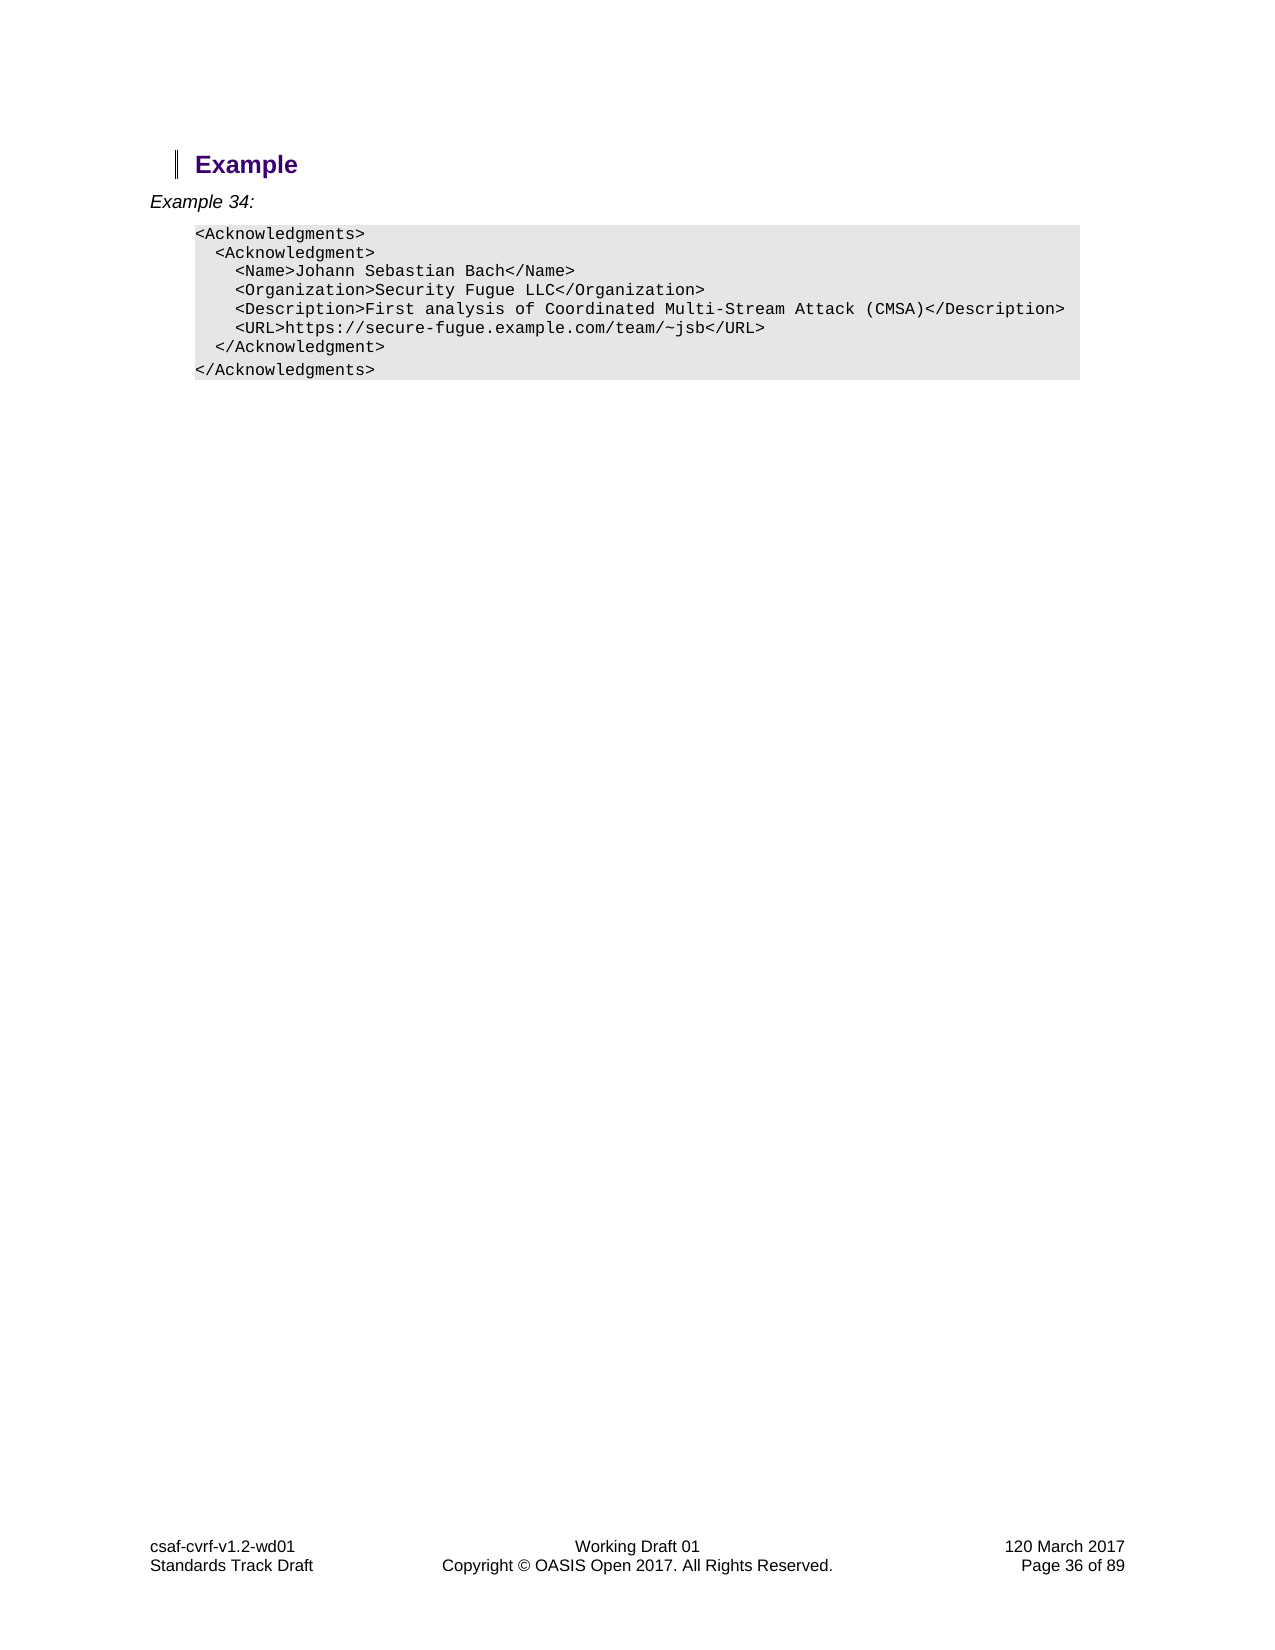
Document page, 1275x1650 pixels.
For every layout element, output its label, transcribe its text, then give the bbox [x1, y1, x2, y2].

subtitle Example [178, 150, 1125, 179]
text <Organization></Organization> [195, 282, 1080, 338]
text Example : [150, 191, 1125, 213]
text <Acknowledgment> <Name></Name> [195, 244, 1080, 282]
text </Acknowledgment> </Acknowledgments> [195, 338, 1080, 380]
text <Acknowledgments> [195, 225, 1080, 244]
